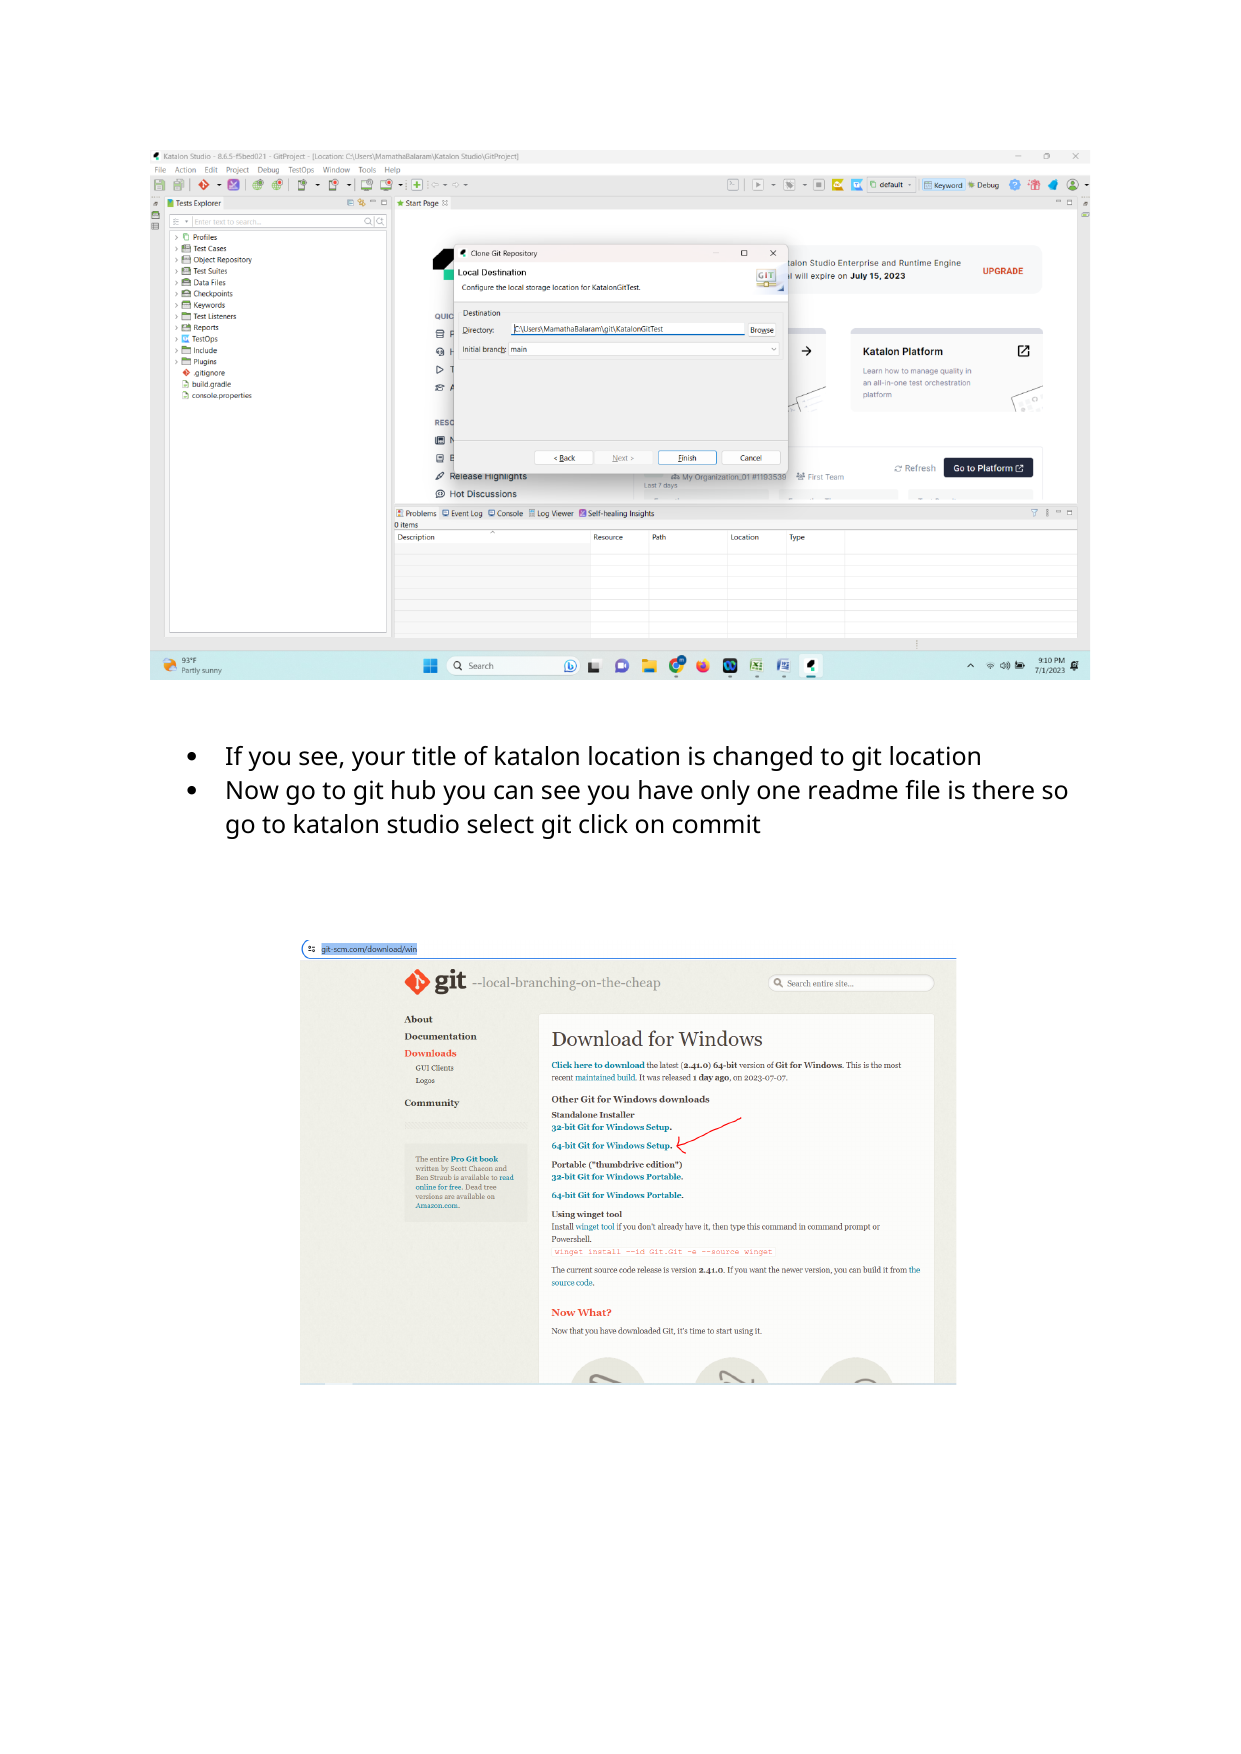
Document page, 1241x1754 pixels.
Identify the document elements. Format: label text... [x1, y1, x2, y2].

list If you see, your title of katalon location is changed to git location [187, 738, 1090, 772]
list Now go to git hub you can see you have only one readme file is there so go to katalon studio select git click on commit [187, 772, 1090, 841]
picture [300, 940, 957, 1385]
picture [150, 150, 1091, 680]
